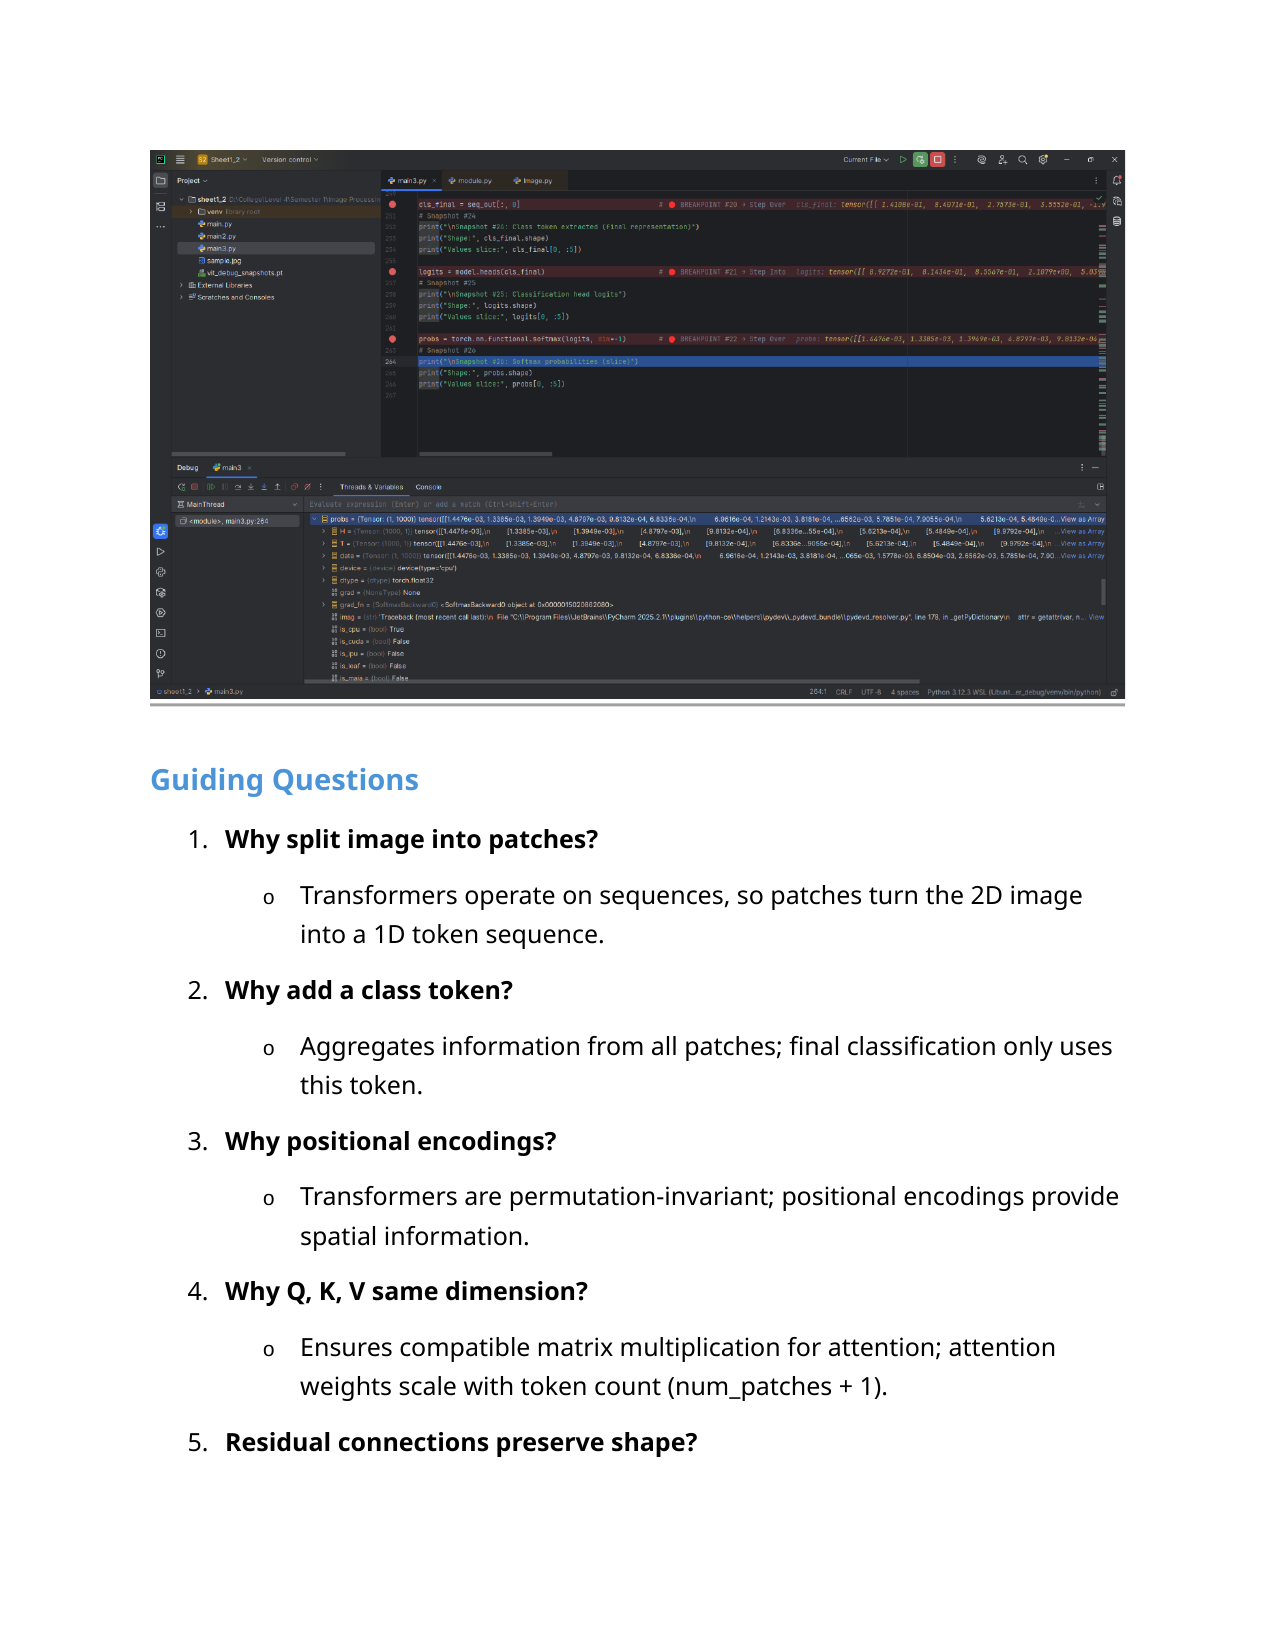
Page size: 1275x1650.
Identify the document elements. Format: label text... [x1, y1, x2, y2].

list Aggregates information from all patches; final classification only uses this token. [262, 1028, 1125, 1101]
list Ensures compatible matrix multiplication for attention; attention weights scale with token count (num_patches + 1). [262, 1330, 1125, 1403]
list Why Q, K, V same dimension? [187, 1274, 1125, 1308]
list Residual connections preserve shape? [187, 1425, 1125, 1459]
text Guiding Questions [150, 759, 1125, 799]
list Transformers operate on sequences, so patches turn the 2D image into a 1D token sequence. [262, 877, 1125, 951]
list Transformers are permutation-invariant; positional encodings provide spatial information. [262, 1179, 1125, 1252]
list Why split image into patches? [187, 821, 1125, 856]
list Why positional encodings? [187, 1123, 1125, 1157]
picture [150, 150, 1125, 699]
list Why add a class token? [187, 972, 1125, 1006]
